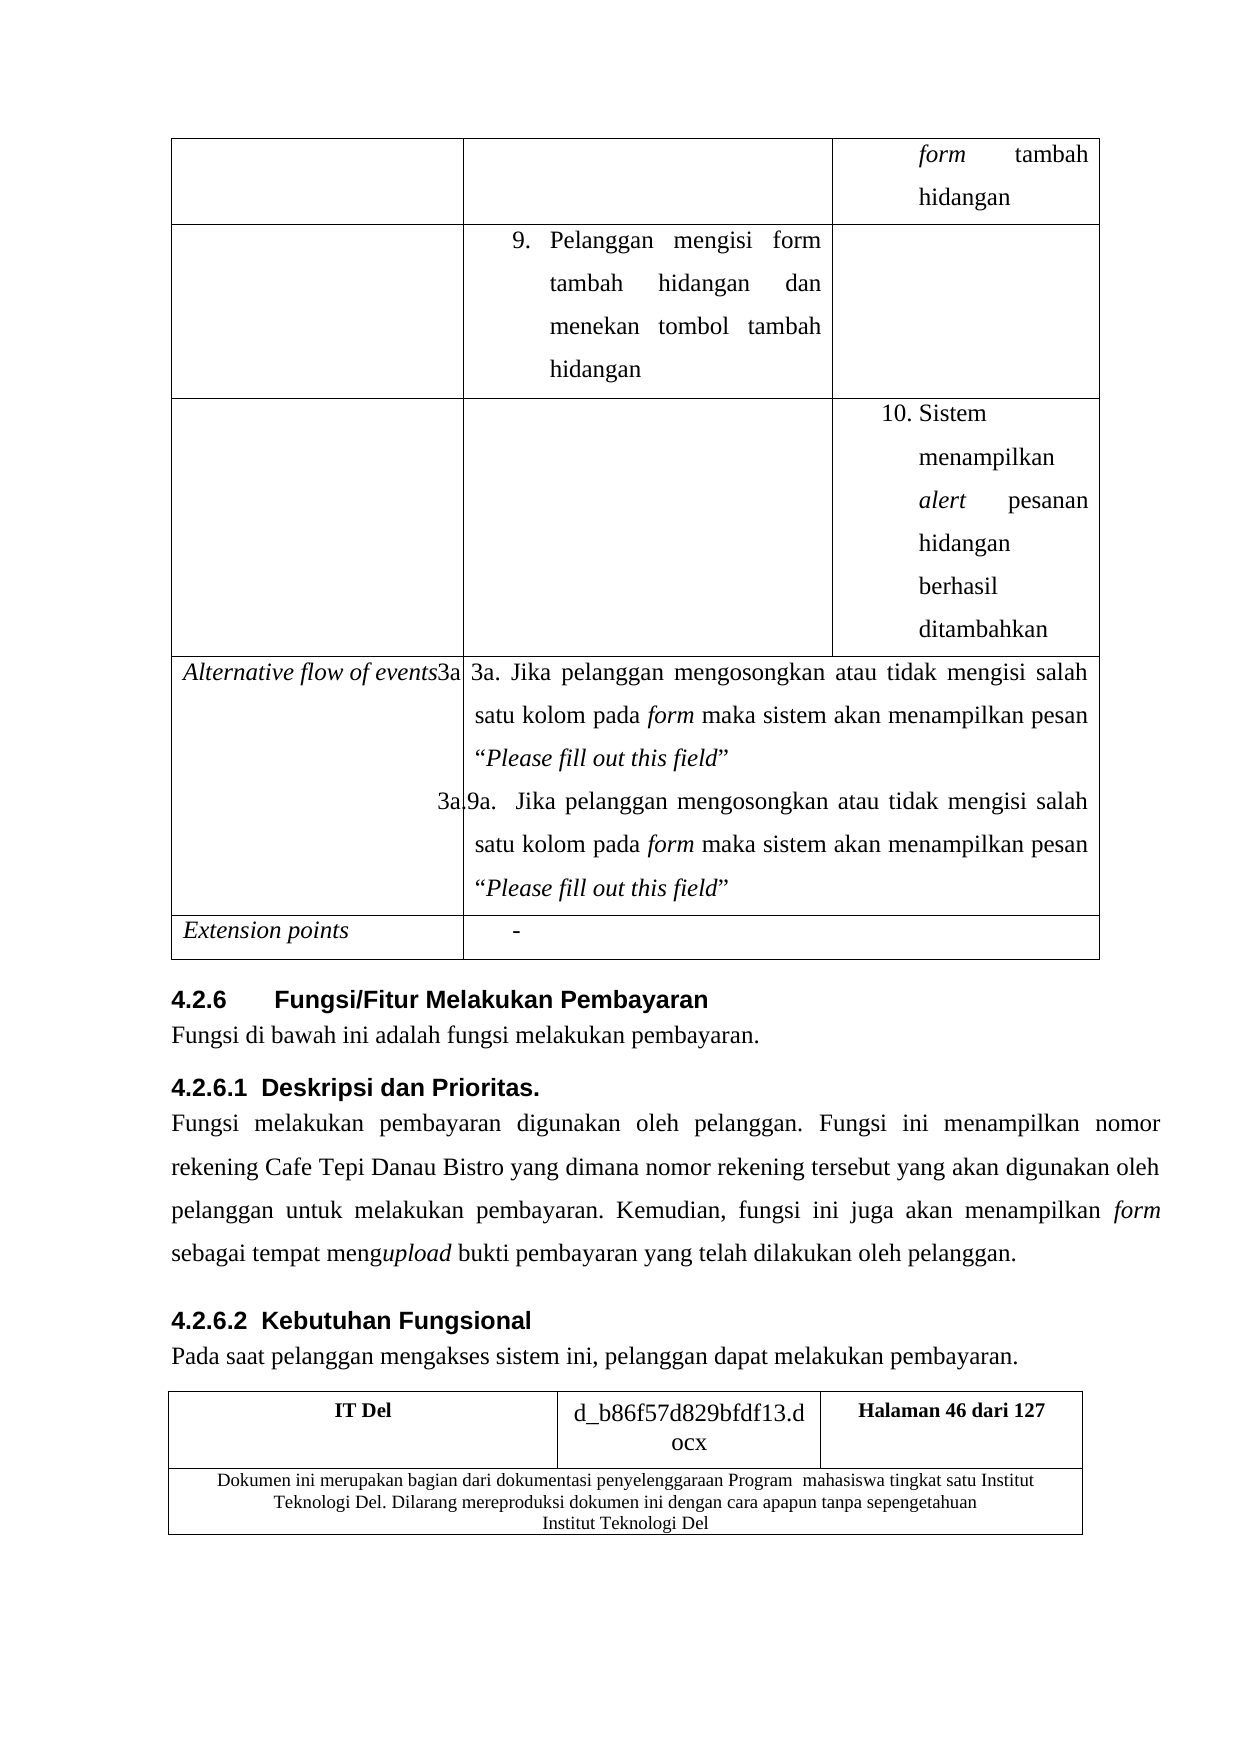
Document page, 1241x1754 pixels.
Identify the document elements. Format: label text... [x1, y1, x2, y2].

table_cell Pelanggan mengisi form tambah hidangan dan menekan tombol tambah hidangan [464, 225, 832, 397]
table_cell Sistem menampilkan alert pesanan hidangan berhasil ditambahkan [833, 399, 1099, 656]
text Fungsi melakukan pembayaran digunakan oleh pelanggan. Fungsi ini menampilkan nomor rekening Cafe Tepi Danau Bistro yang dimana nomor rekening tersebut yang akan digunakan oleh pelanggan untuk melakukan pembayaran. Kemudian, fungsi ini juga akan menampilkan form sebagai tempat mengupload bukti pembayaran yang telah dilakukan oleh pelanggan. [171, 1108, 1161, 1267]
table_cell Extension points [172, 916, 463, 959]
table_cell [172, 225, 463, 397]
subtitle Deskripsi dan Prioritas. [171, 1073, 1161, 1102]
table_cell [833, 225, 1099, 397]
table_cell 3a 3a. Jika pelanggan mengosongkan atau tidak mengisi salah satu kolom pada form maka sistem akan menampilkan pesan “Please fill out this field” 3a.9a. Jika pelanggan mengosongkan atau tidak mengisi salah satu kolom pada form maka sistem akan menampilkan pesan “Please fill out this field” [464, 657, 1099, 914]
table_cell Alternative flow of events [172, 657, 463, 914]
subtitle Kebutuhan Fungsional [171, 1306, 1161, 1335]
text Fungsi di bawah ini adalah fungsi melakukan pembayaran. [171, 1020, 1161, 1048]
table_cell [464, 139, 832, 224]
table_cell [464, 916, 1099, 959]
subtitle Fungsi/Fitur Melakukan Pembayaran [171, 985, 1161, 1013]
text Pada saat pelanggan mengakses sistem ini, pelanggan dapat melakukan pembayaran. [171, 1341, 1161, 1370]
table_cell [172, 139, 463, 224]
table_cell [464, 399, 832, 656]
table_cell [172, 399, 463, 656]
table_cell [833, 139, 1099, 224]
